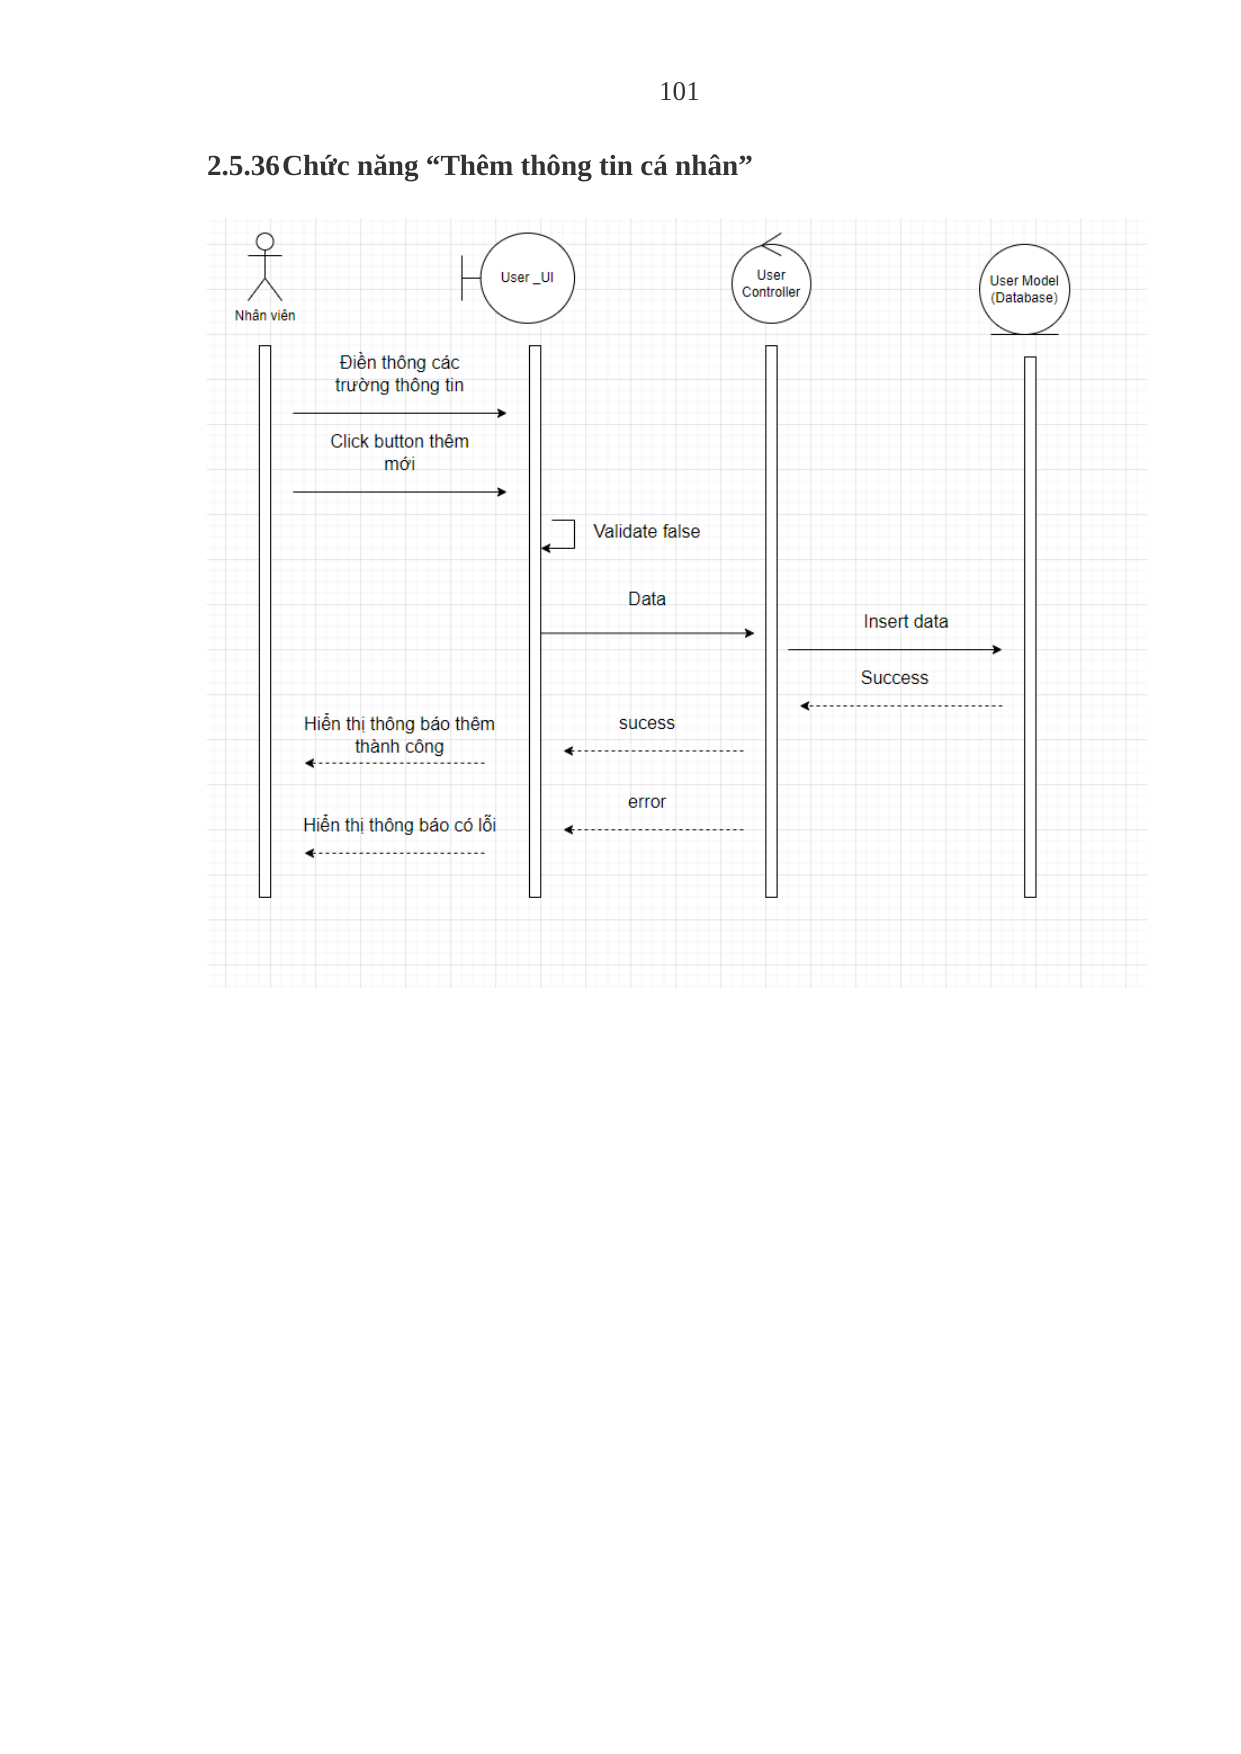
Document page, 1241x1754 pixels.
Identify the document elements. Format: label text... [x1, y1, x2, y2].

subtitle Chức năng “Thêm thông tin cá nhân” [207, 148, 1152, 181]
picture [206, 218, 1148, 988]
